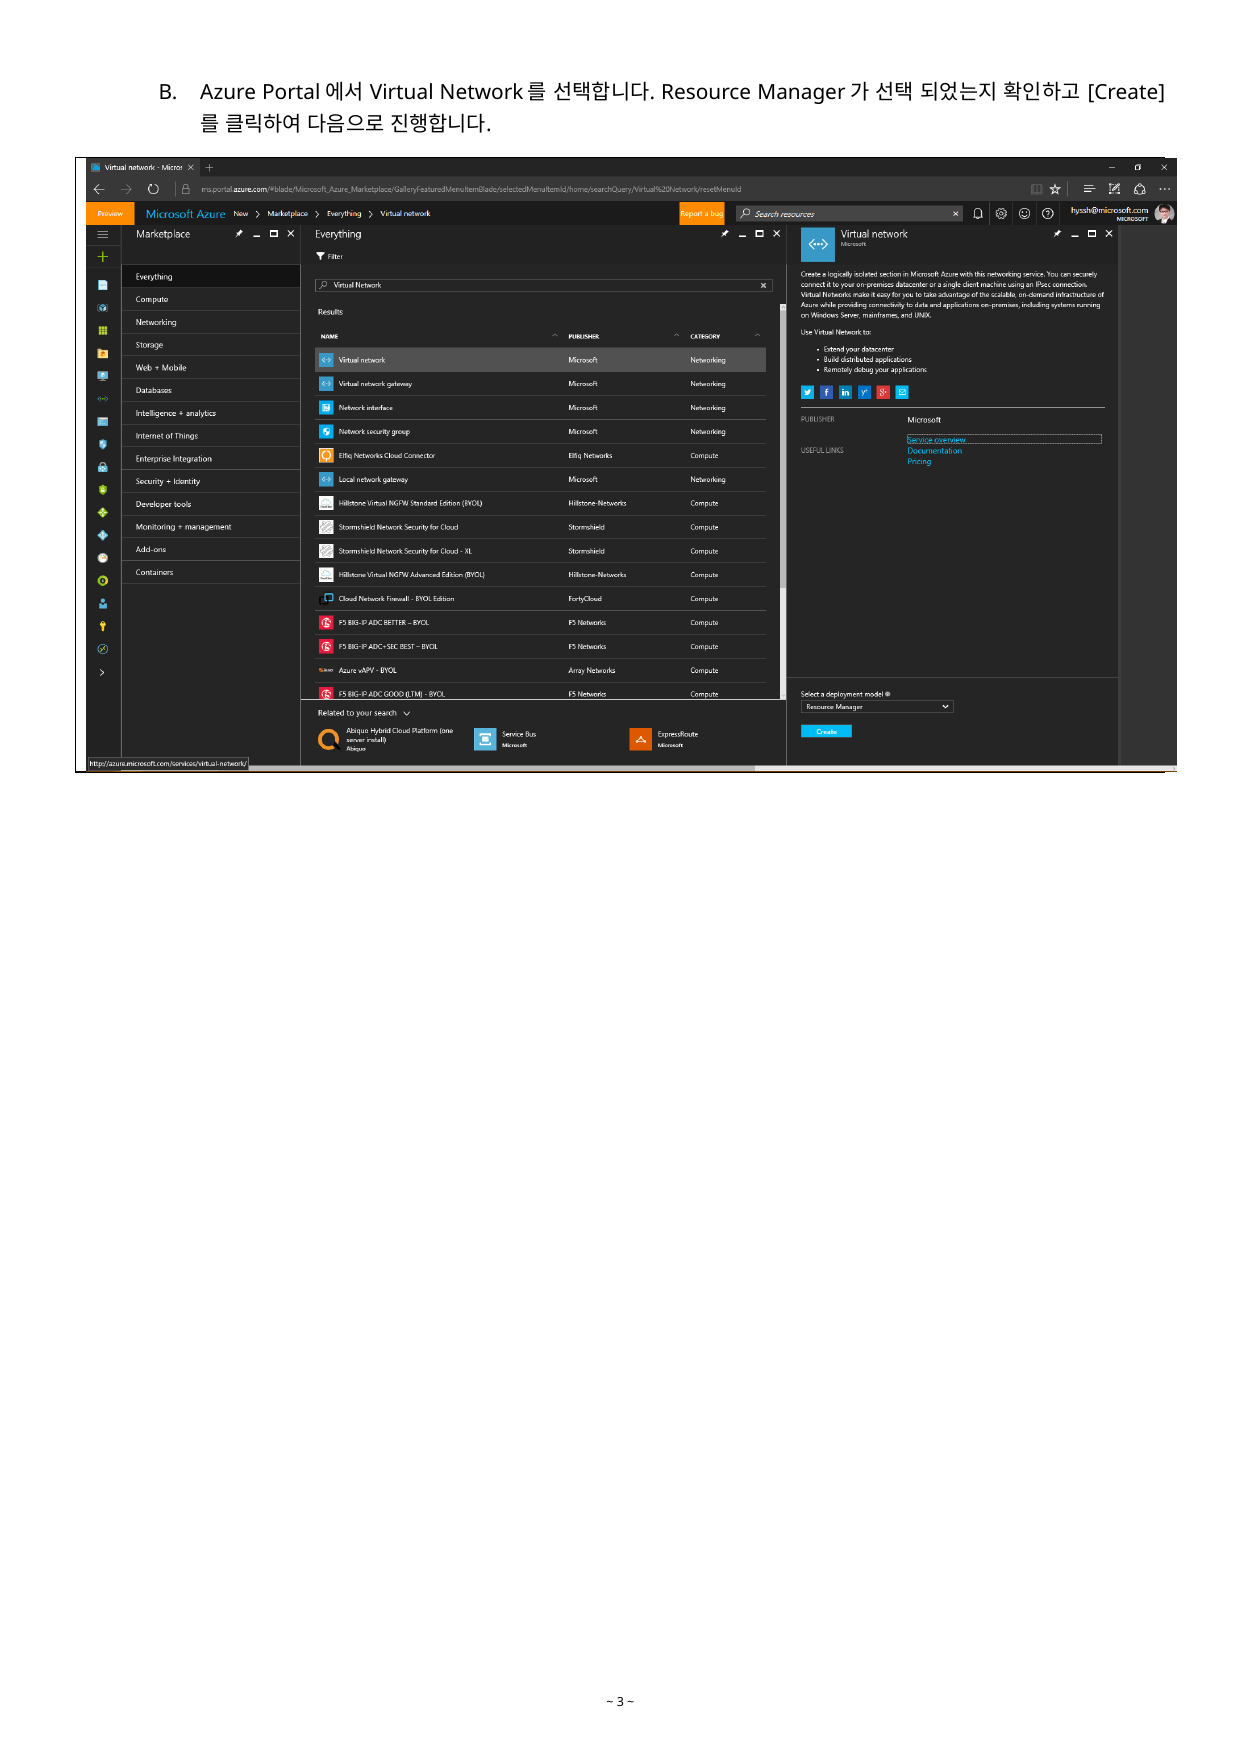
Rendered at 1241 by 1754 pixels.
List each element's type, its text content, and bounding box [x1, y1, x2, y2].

picture [86, 158, 1177, 772]
list Azure Portal에서 Virtual Network를 선택합니다. Resource Manager가 선택 되었는지 확인하고 [Create]를 클릭하여 다음으로 진행합니다. [158, 75, 1165, 138]
table_header [76, 158, 86, 771]
